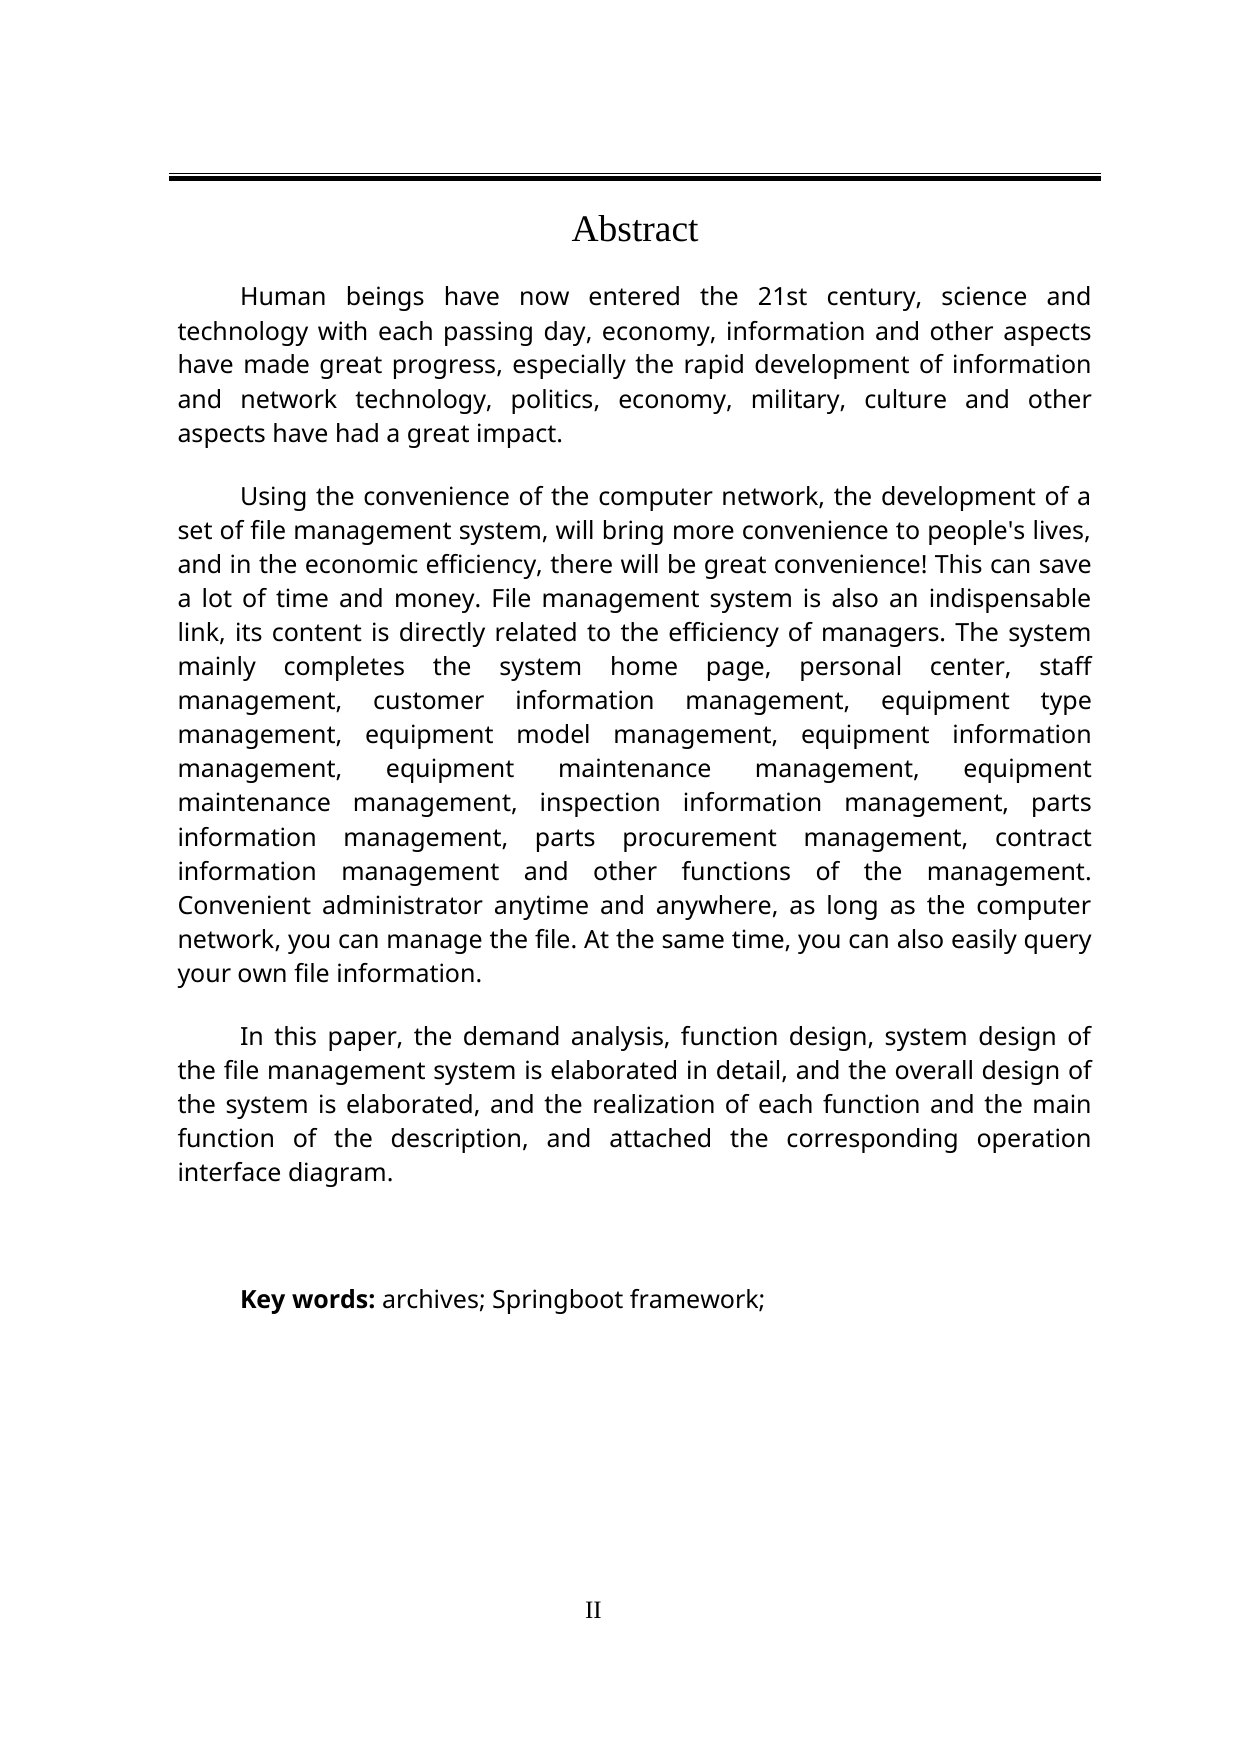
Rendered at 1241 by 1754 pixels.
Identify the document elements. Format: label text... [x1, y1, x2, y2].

text In this paper, the demand analysis, function design, system design of the file management system is elaborated in detail, and the overall design of the system is elaborated, and the realization of each function and the main function of the description, and attached the corresponding operation interface diagram. [177, 1019, 1092, 1189]
text Key words: archives; Springboot framework; [177, 1281, 1092, 1315]
text Using the convenience of the computer network, the development of a set of file management system, will bring more convenience to people's lives, and in the economic efficiency, there will be great convenience! This can save a lot of time and money. File management system is also an indispensable link, its content is directly related to the efficiency of managers. The system mainly completes the system home page, personal center, staff management, customer information management, equipment type management, equipment model management, equipment information management, equipment maintenance management, equipment maintenance management, inspection information management, parts information management, parts procurement management, contract information management and other functions of the management. Convenient administrator anytime and anywhere, as long as the computer network, you can manage the file. At the same time, you can also easily query your own file information. [177, 478, 1092, 989]
text Human beings have now entered the 21st century, science and technology with each passing day, economy, information and other aspects have made great progress, especially the rapid development of information and network technology, politics, economy, military, culture and other aspects have had a great impact. [177, 279, 1092, 449]
text Abstract [177, 207, 1092, 250]
